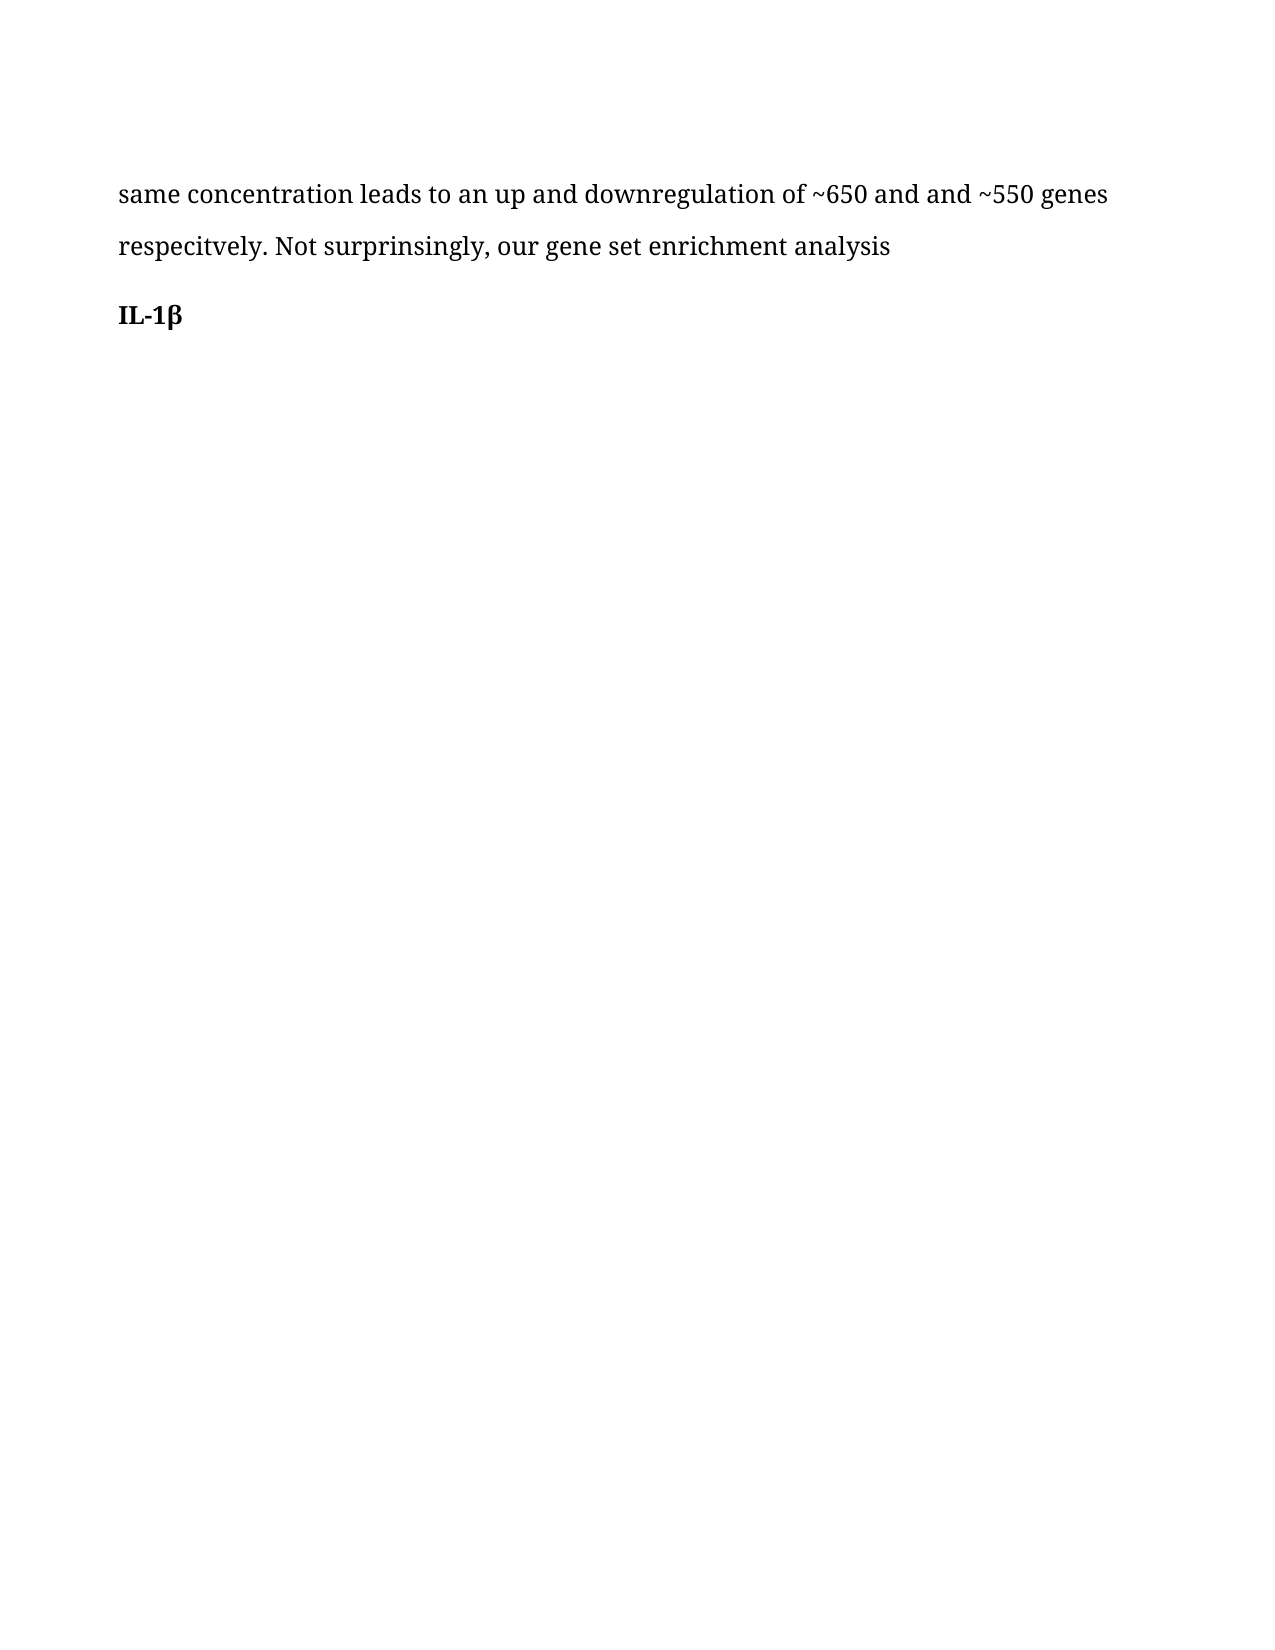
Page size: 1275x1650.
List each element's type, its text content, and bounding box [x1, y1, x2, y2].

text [118, 177, 1157, 262]
text IL-1β [118, 298, 1157, 332]
